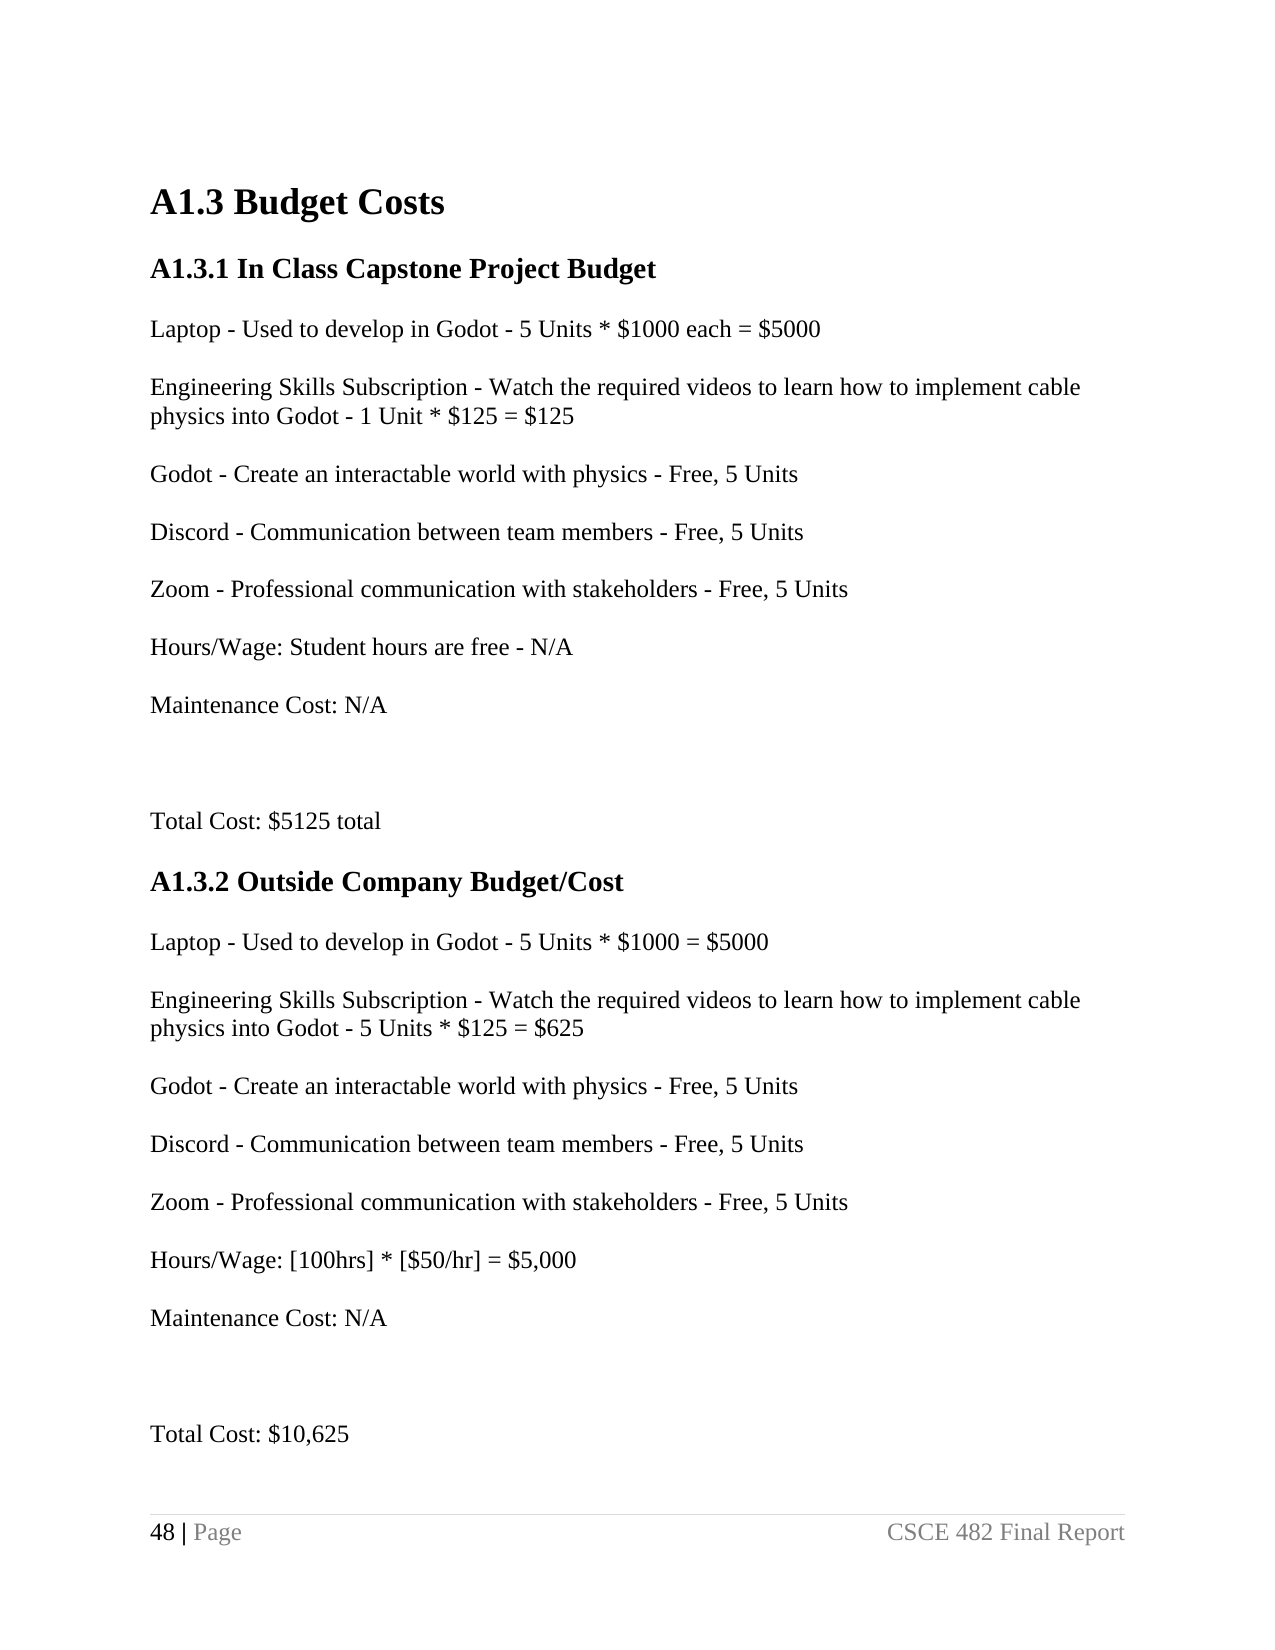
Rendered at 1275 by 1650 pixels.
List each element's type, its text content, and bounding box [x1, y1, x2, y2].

subtitle A1.3 Budget Costs [150, 179, 1125, 222]
subtitle A1.3.2 Outside Company Budget/Cost [150, 864, 1125, 898]
text Laptop - Used to develop in Godot - 5 Units * $1000 = $5000 [150, 927, 1125, 956]
text Discord - Communication between team members - Free, 5 Units [150, 1129, 1125, 1158]
text Engineering Skills Subscription - Watch the required videos to learn how to implement cable physics into Godot - 1 Unit * $125 = $125 [150, 372, 1125, 429]
text Hours/Wage: [100hrs] * [$50/hr] = $5,000 [150, 1245, 1125, 1274]
text Zoom - Professional communication with stakeholders - Free, 5 Units [150, 574, 1125, 603]
text Hours/Wage: Student hours are free - N/A [150, 632, 1125, 661]
text Laptop - Used to develop in Godot - 5 Units * $1000 each = $5000 [150, 314, 1125, 343]
text Maintenance Cost: N/A [150, 1303, 1125, 1332]
text Godot - Create an interactable world with physics - Free, 5 Units [150, 459, 1125, 487]
subtitle A1.3.1 In Class Capstone Project Budget [150, 251, 1125, 285]
text Zoom - Professional communication with stakeholders - Free, 5 Units [150, 1187, 1125, 1216]
text Engineering Skills Subscription - Watch the required videos to learn how to implement cable physics into Godot - 5 Units * $125 = $625 [150, 985, 1125, 1042]
text Godot - Create an interactable world with physics - Free, 5 Units [150, 1071, 1125, 1100]
text Total Cost: $5125 total [150, 806, 1125, 835]
text Maintenance Cost: N/A [150, 690, 1125, 719]
text Total Cost: $10,625 [150, 1419, 1125, 1448]
text Discord - Communication between team members - Free, 5 Units [150, 517, 1125, 545]
